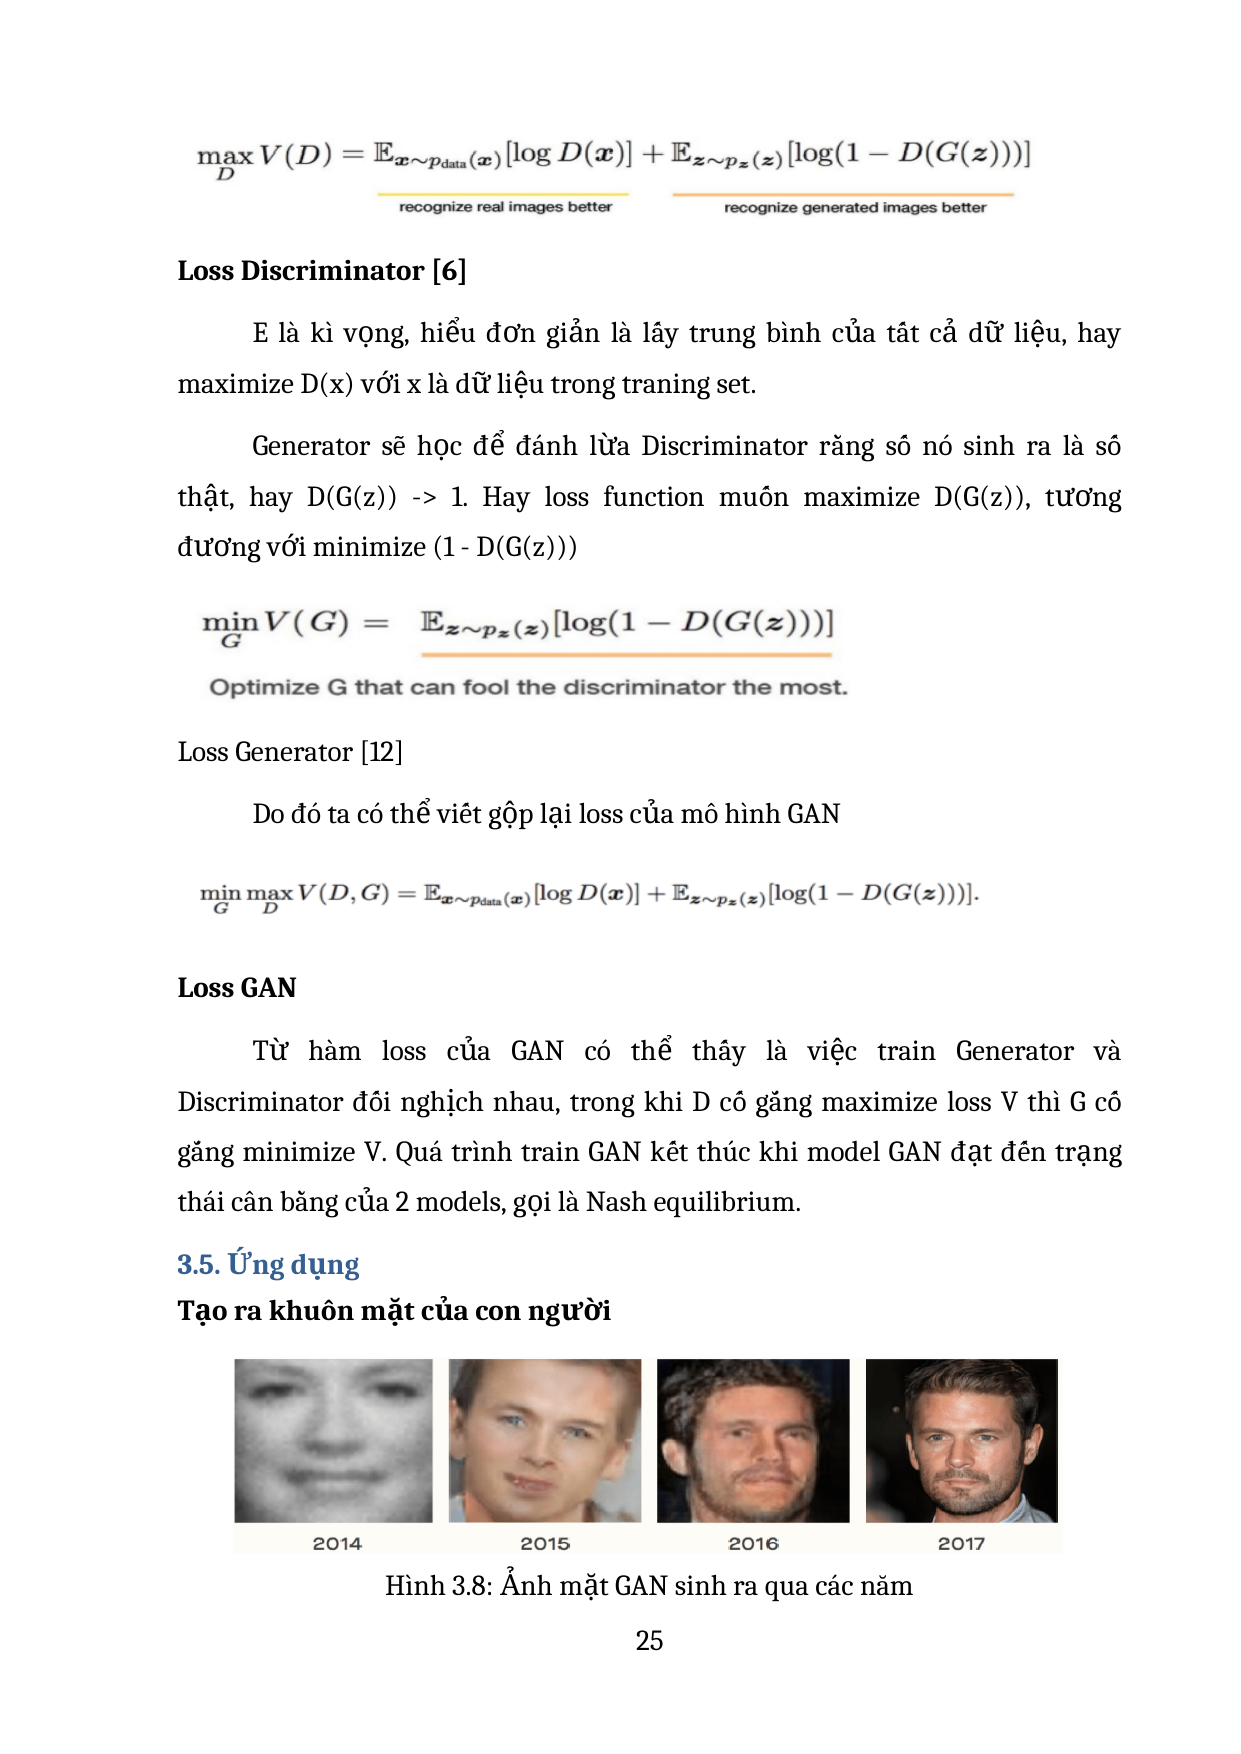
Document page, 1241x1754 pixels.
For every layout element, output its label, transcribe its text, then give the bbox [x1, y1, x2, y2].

text Loss GAN [177, 972, 1122, 1005]
text Generator sẽ học để đánh lừa Discriminator rằng số nó sinh ra là số thật, hay D(G(z)) -> 1. Hay loss function muốn maximize D(G(z)), tương đương với minimize (1 - D(G(z))) [177, 429, 1122, 564]
text E là kì vọng, hiểu đơn giản là lấy trung bình của tất cả dữ liệu, hay maximize D(x) với x là dữ liệu trong traning set. [177, 316, 1122, 400]
picture [177, 860, 1011, 943]
text Do đó ta có thể viết gộp lại loss của mô hình GAN [177, 798, 1122, 831]
text Loss Discriminator [6] [177, 254, 1122, 287]
text Tạo ra khuôn mặt của con người [177, 1294, 1122, 1328]
picture [177, 593, 882, 706]
text Từ hàm loss của GAN có thể thấy là việc train Generator và Discriminator đối nghịch nhau, trong khi D cố gắng maximize loss V thì G cố gắng minimize V. Quá trình train GAN kết thúc khi model GAN đạt đến trạng thái cân bằng của 2 models, gọi là Nash equilibrium. [177, 1034, 1122, 1219]
picture [177, 118, 1079, 225]
text Hình 3.8: Ảnh mặt GAN sinh ra qua các năm [177, 1569, 1122, 1603]
picture [232, 1357, 1067, 1564]
subtitle 3.5. Ứng dụng [177, 1248, 1122, 1282]
text Loss Generator [12] [177, 735, 1122, 768]
